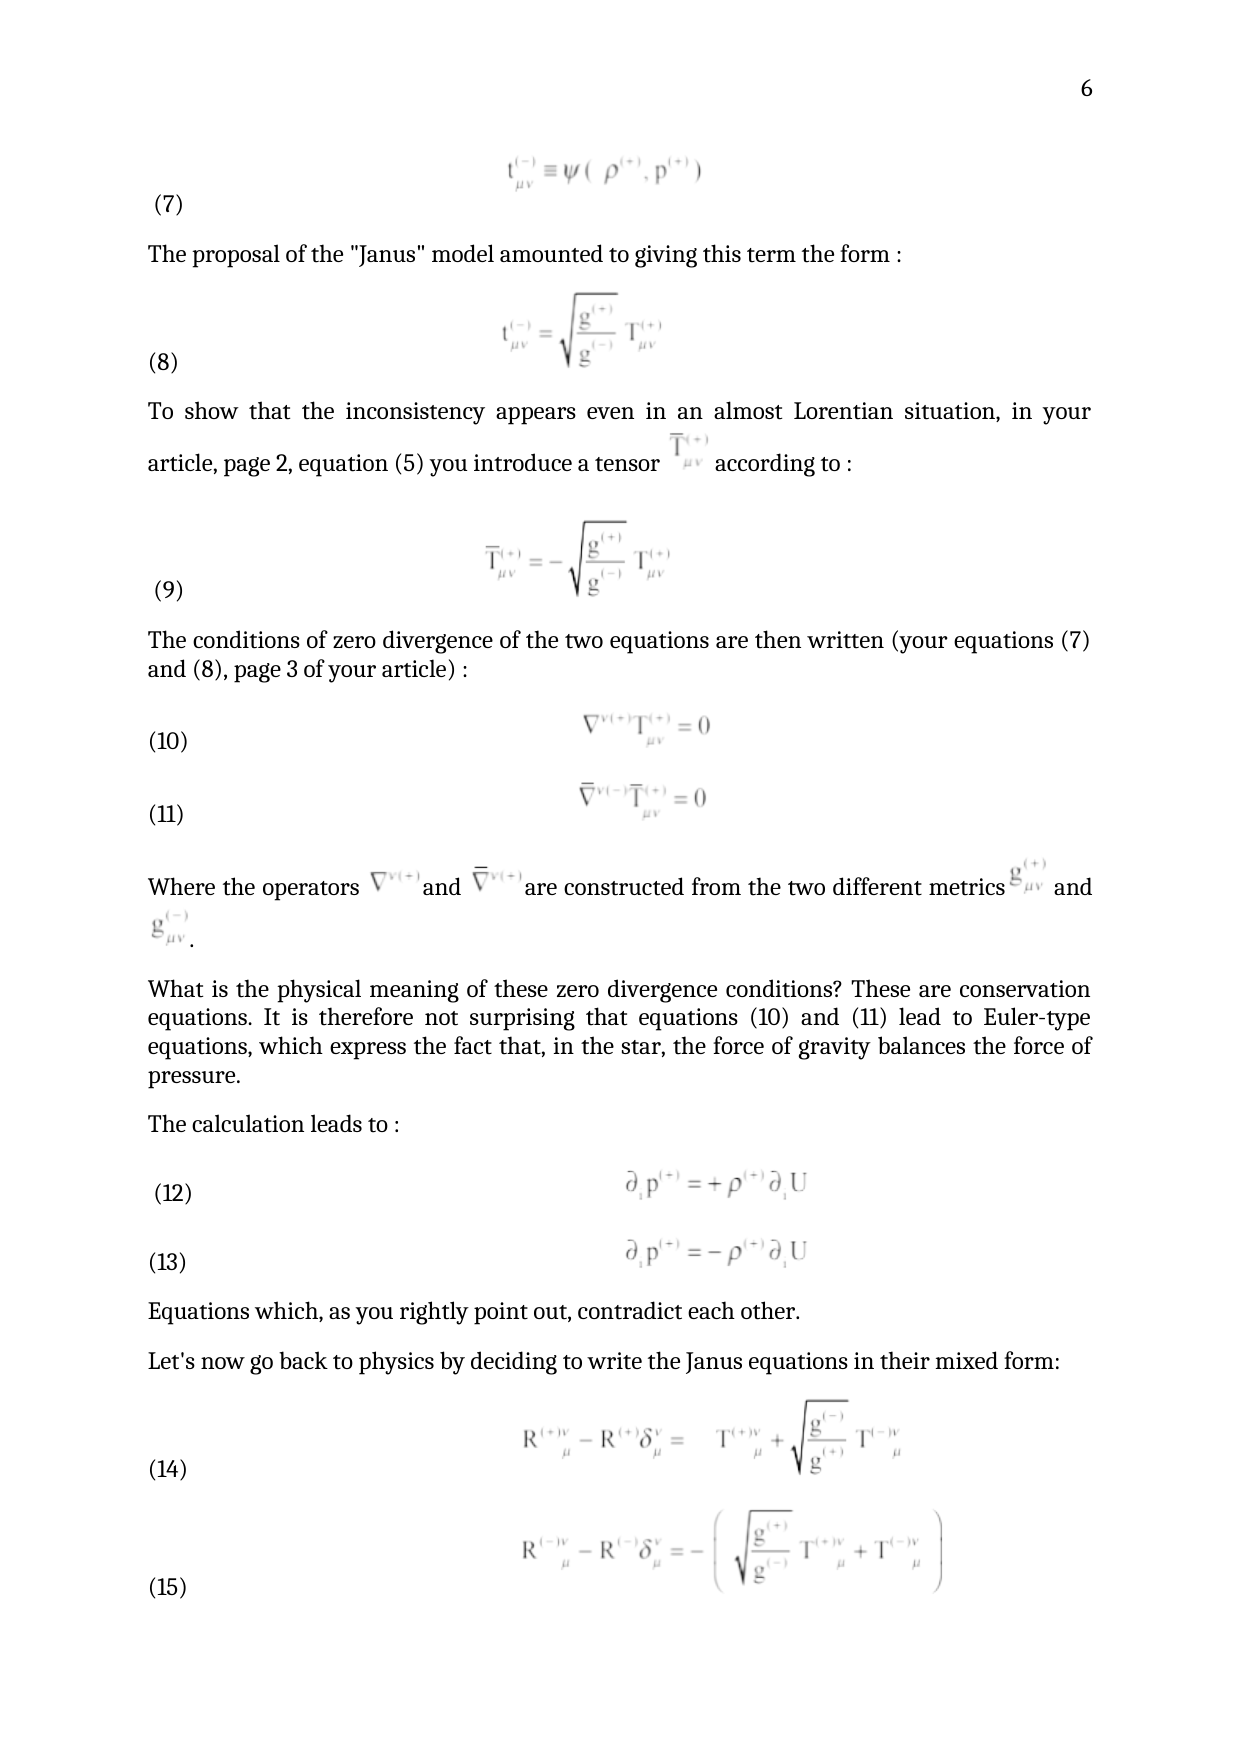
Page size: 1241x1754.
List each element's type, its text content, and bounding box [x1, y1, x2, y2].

text (11) [148, 777, 1093, 829]
text What is the physical meaning of these zero divergence conditions? These are conservation equations. It is therefore not surprising that equations (10) and (11) lead to Euler-type equations, which express the fact that, in the star, the force of gravity balances the force of pressure. [148, 974, 1093, 1089]
text (10) [148, 704, 1093, 756]
text (7) [148, 148, 1093, 219]
text (9) [148, 518, 1093, 605]
text To show that the inconsistency appears even in an almost Lorentian situation, in your article, page 2, equation (5) you introduce a tensor according to : [148, 397, 1093, 497]
text Where the operators and are constructed from the two different metrics and . [148, 850, 1093, 954]
text (8) [148, 289, 1093, 376]
text Equations which, as you rightly point out, contradict each other. [148, 1297, 1093, 1326]
text The conditions of zero divergence of the two equations are then written (your equations (7) and (8), page 3 of your article) : [148, 626, 1093, 683]
text (12) [148, 1160, 1093, 1208]
text (13) [148, 1228, 1093, 1276]
text (14) [148, 1396, 1093, 1483]
text Let's now go back to physics by deciding to write the Janus equations in their mixed form: [148, 1347, 1093, 1375]
text The calculation leads to : [148, 1110, 1093, 1139]
text (15) [148, 1504, 1093, 1602]
text The proposal of the "Janus" model amounted to giving this term the form : [148, 239, 1093, 268]
